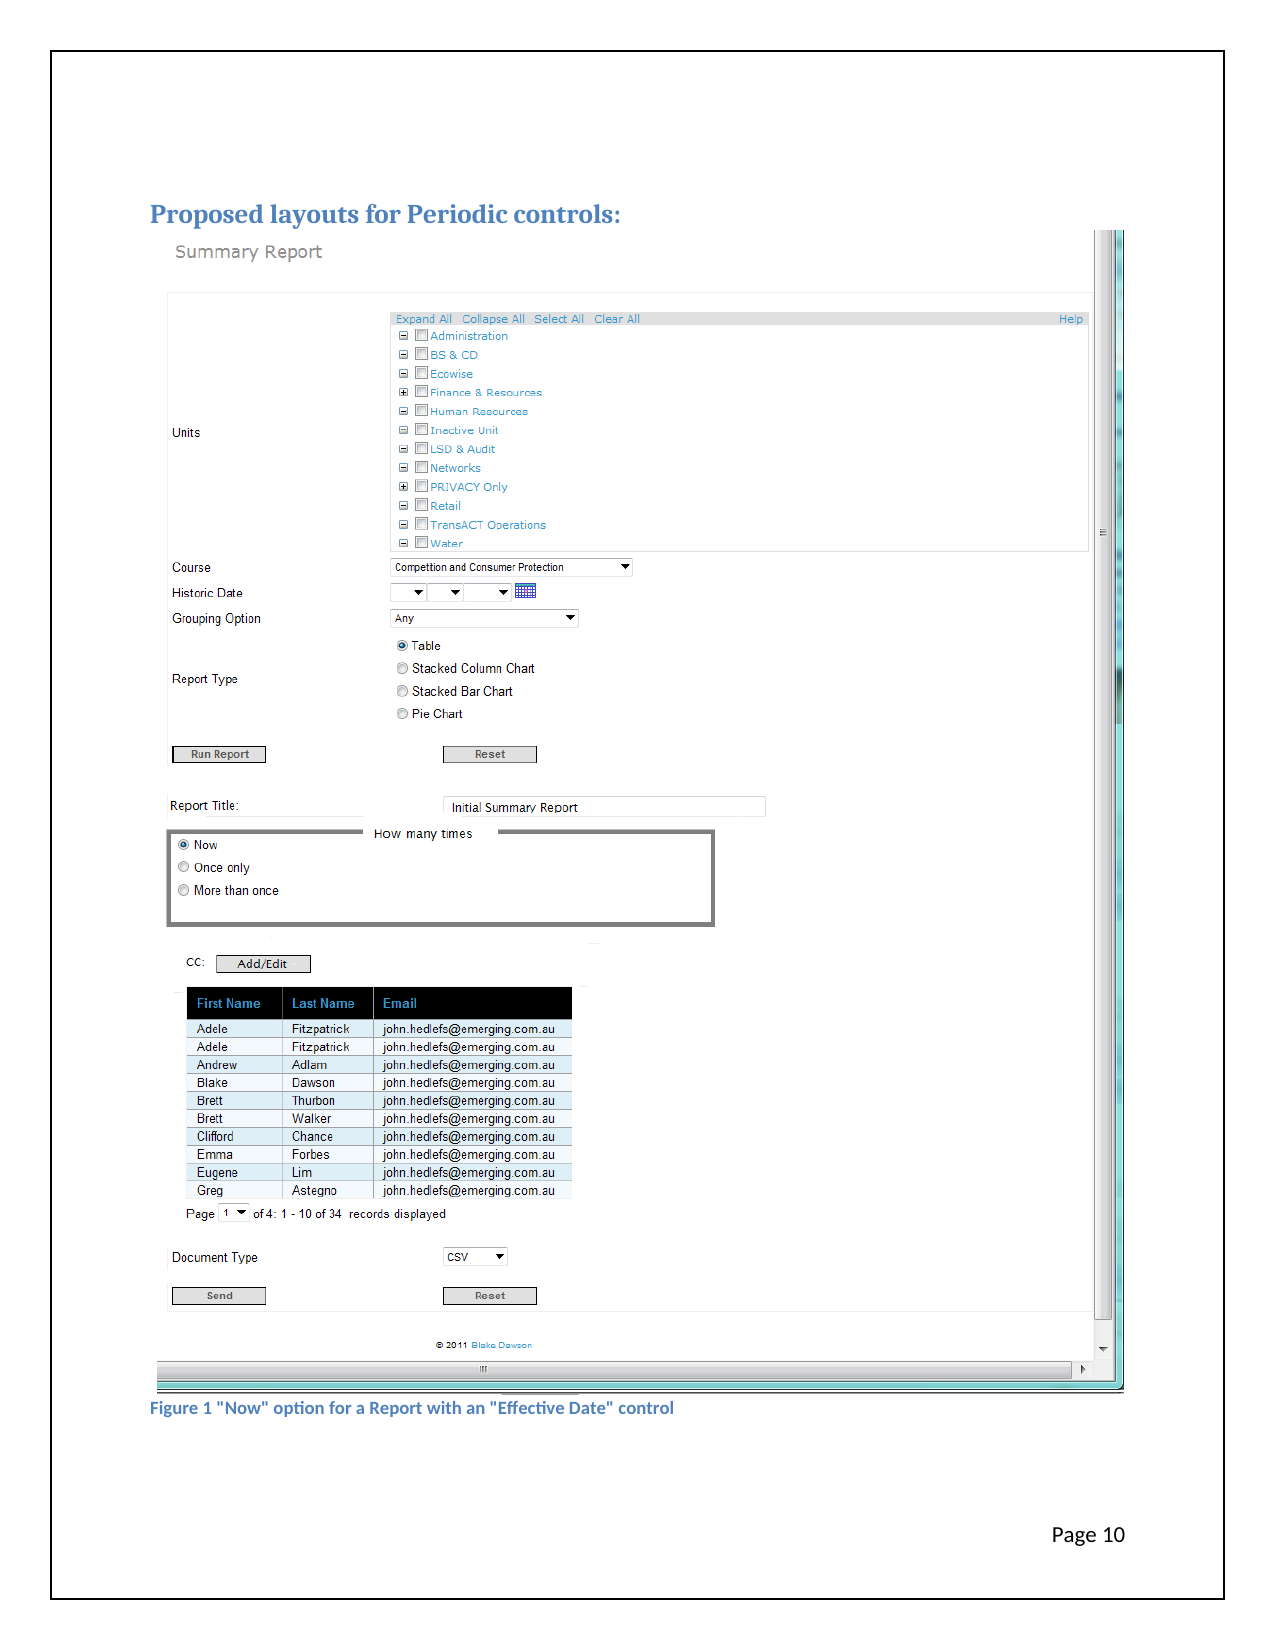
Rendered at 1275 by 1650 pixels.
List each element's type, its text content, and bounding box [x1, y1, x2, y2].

text Figure 1 "Now" option for a Report with an "Effective Date" control [150, 1397, 1125, 1419]
picture [150, 230, 1125, 1397]
subtitle Proposed layouts for Periodic controls: [150, 199, 1125, 230]
